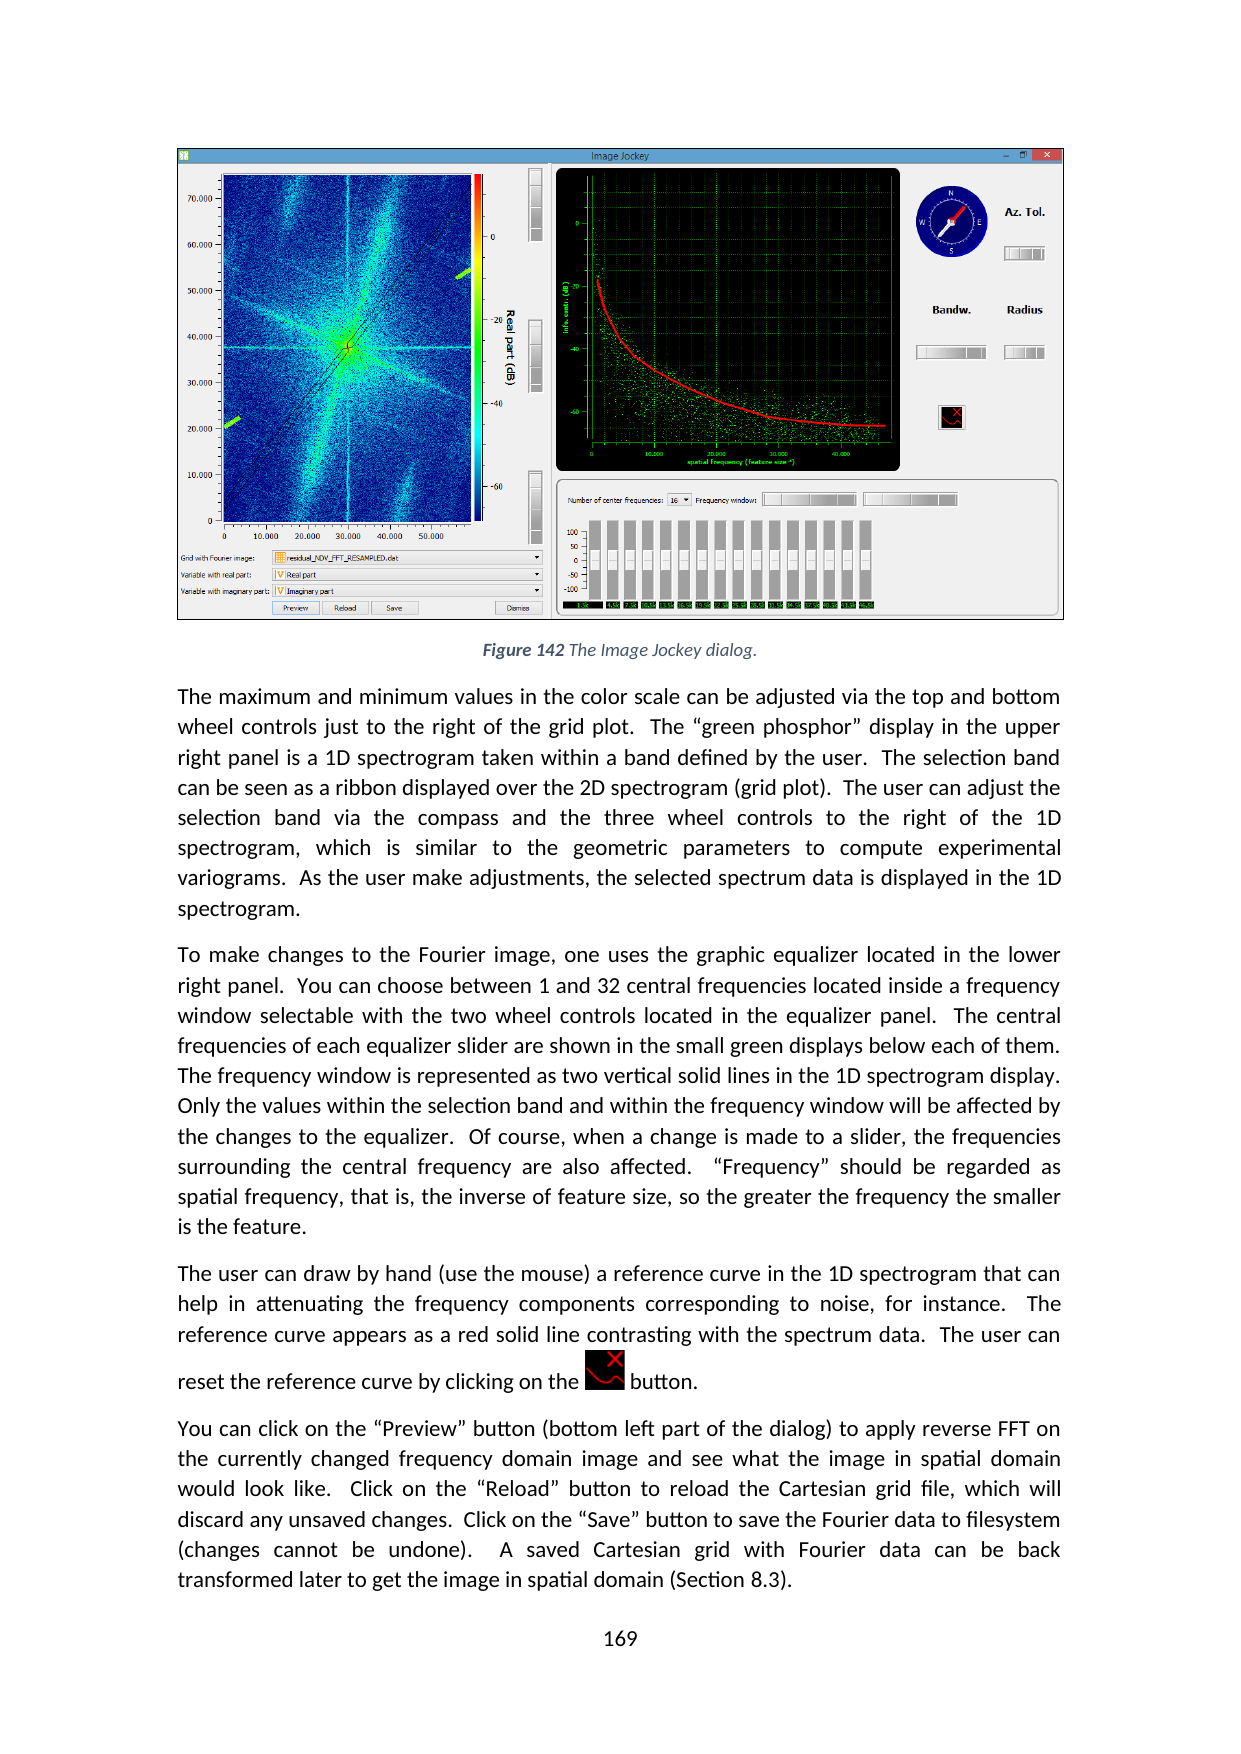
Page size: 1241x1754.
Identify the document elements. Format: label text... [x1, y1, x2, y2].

picture [585, 1350, 625, 1390]
text You can click on the “Preview” button (bottom left part of the dialog) to apply reverse FFT on the currently changed frequency domain image and see what the image in spatial domain would look like. Click on the “Reload” button to reload the Cartesian grid file, which will discard any unsaved changes. Click on the “Save” button to save the Fourier data to filesystem (changes cannot be undone). A saved Cartesian grid with Fourier data can be back transformed later to get the image in spatial domain (Section 8.3). [177, 1414, 1063, 1593]
picture [178, 149, 1063, 619]
text The maximum and minimum values in the color scale can be adjusted via the top and bottom wheel controls just to the right of the grid plot. The “green phosphor” display in the upper right panel is a 1D spectrogram taken within a band defined by the user. The selection band can be seen as a ribbon displayed over the 2D spectrogram (grid plot). The user can adjust the selection band via the compass and the three wheel controls to the right of the 1D spectrogram, which is similar to the geometric parameters to compute experimental variograms. As the user make adjustments, the selected spectrum data is displayed in the 1D spectrogram. [177, 682, 1063, 922]
text Figure 142 The Image Jockey dialog. [177, 638, 1063, 661]
text To make changes to the Fourier image, one uses the graphic equalizer located in the lower right panel. You can choose between 1 and 32 central frequencies located inside a frequency window selectable with the two wheel controls located in the equalizer panel. The central frequencies of each equalizer slider are shown in the small green displays below each of them. The frequency window is represented as two vertical solid lines in the 1D spectrogram display. Only the values within the selection band and within the frequency window will be affected by the changes to the equalizer. Of course, when a change is made to a slider, the frequencies surrounding the central frequency are also affected. “Frequency” should be regarded as spatial frequency, that is, the inverse of feature size, so the greater the frequency the smaller is the feature. [177, 941, 1063, 1241]
text The user can draw by hand (use the mouse) a reference curve in the 1D spectrogram that can help in attenuating the frequency components corresponding to noise, for instance. The reference curve appears as a red solid line contrasting with the spectrum data. The user can reset the reference curve by clicking on the button. [177, 1259, 1063, 1395]
